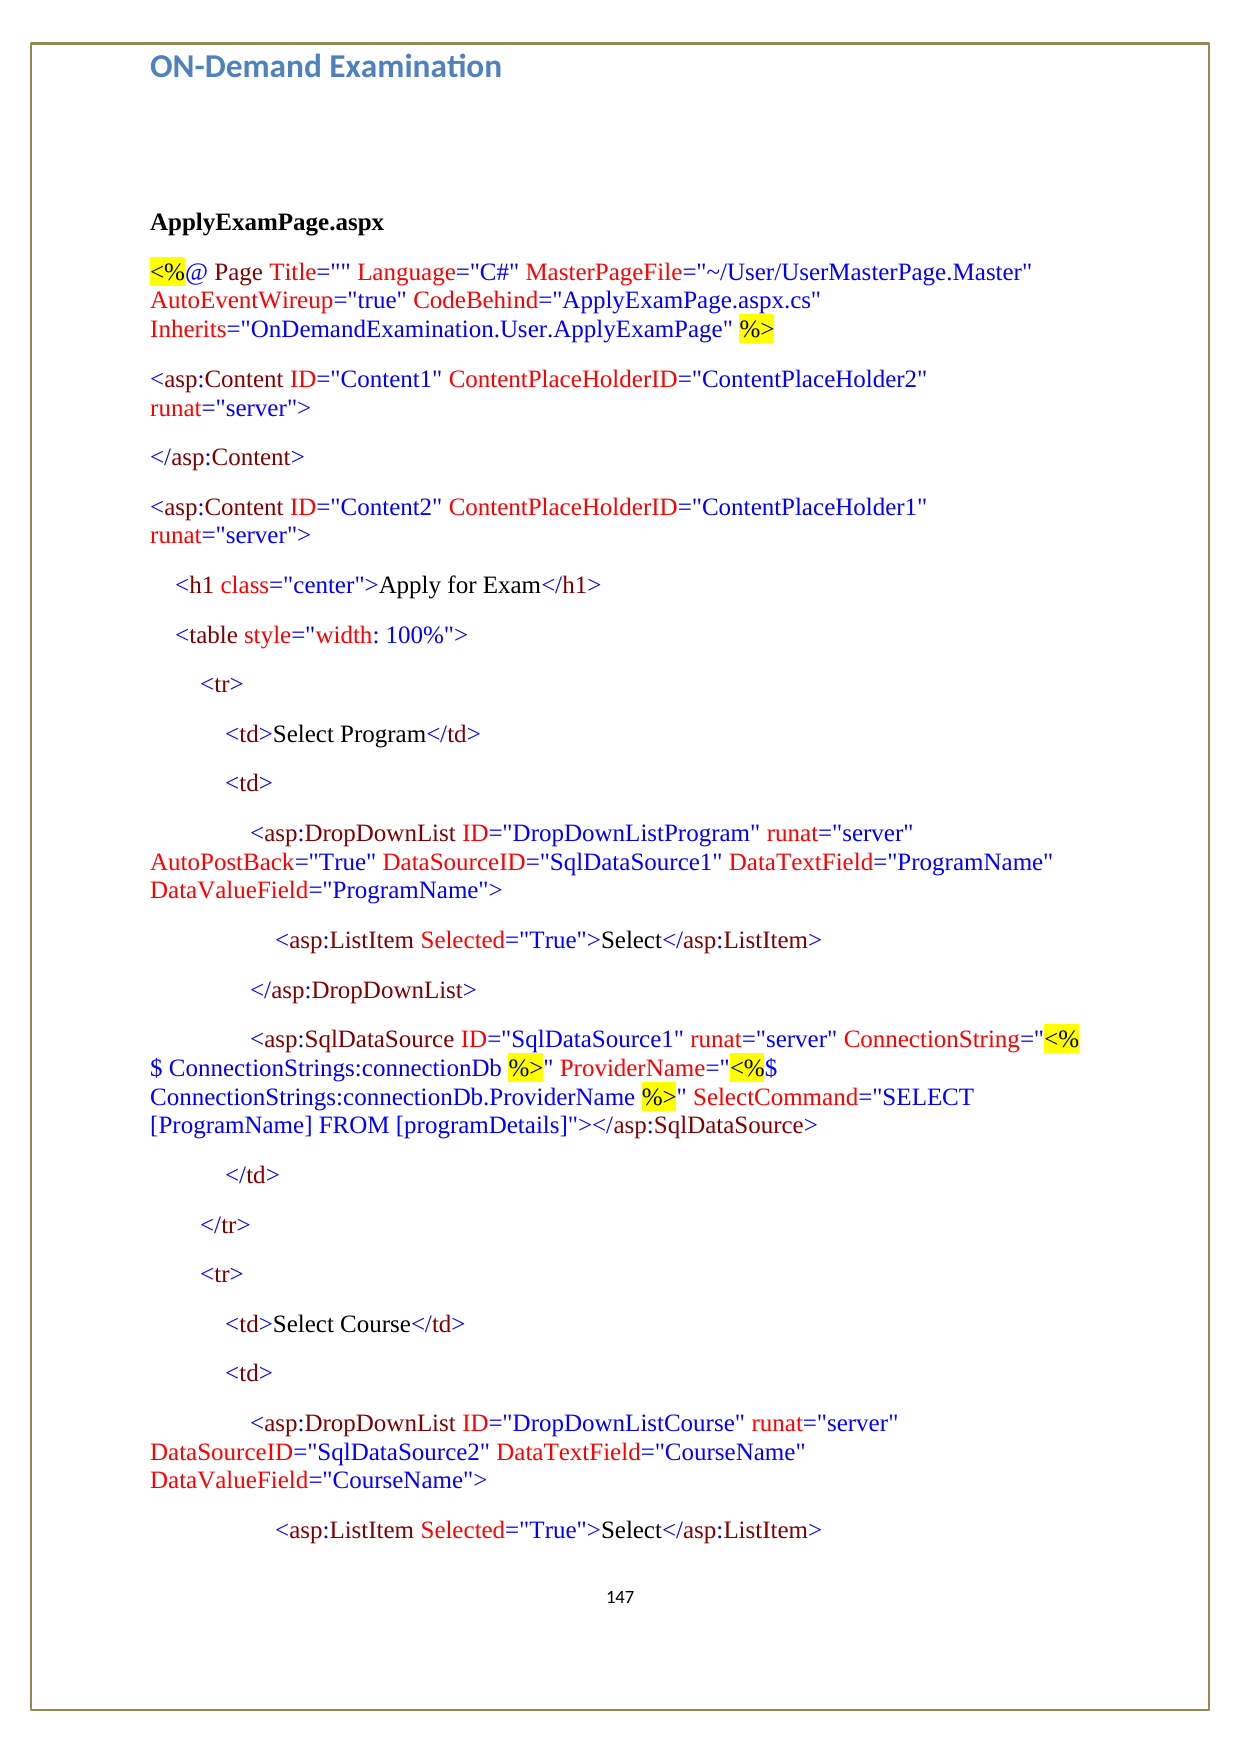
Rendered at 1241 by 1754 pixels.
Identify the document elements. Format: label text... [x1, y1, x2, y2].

text <table style="width: 100%"> [150, 620, 1090, 648]
text <tr> [150, 669, 1090, 698]
text <td>Select Program</td> [150, 719, 1090, 748]
text <asp:ListItem Selected="True">Select</asp:ListItem> [150, 925, 1090, 954]
text <asp:SqlDataSource ID="SqlDataSource1" runat="server" ConnectionString="<%$ ConnectionStrings:connectionDb %>" ProviderName="<%$ ConnectionStrings:connectionDb.ProviderName %>" SelectCommand="SELECT [ProgramName] FROM [programDetails]"></asp:SqlDataSource> [150, 1024, 1090, 1139]
text <asp:Content ID="Content1" ContentPlaceHolderID="ContentPlaceHolder2" runat="server"> [150, 364, 1090, 421]
text <td> [150, 768, 1090, 797]
text <td>Select Course</td> [150, 1309, 1090, 1338]
text <td> [150, 1358, 1090, 1387]
text <h1 class="center">Apply for Exam</h1> [150, 570, 1090, 599]
text </td> [150, 1160, 1090, 1189]
text <asp:ListItem Selected="True">Select</asp:ListItem> [150, 1515, 1090, 1544]
text ApplyExamPage.aspx [150, 207, 1090, 236]
text <asp:DropDownList ID="DropDownListCourse" runat="server" DataSourceID="SqlDataSource2" DataTextField="CourseName" DataValueField="CourseName"> [150, 1408, 1090, 1494]
text </tr> [150, 1210, 1090, 1238]
text <%@ Page Title="" Language="C#" MasterPageFile="~/User/UserMasterPage.Master" AutoEventWireup="true" CodeBehind="ApplyExamPage.aspx.cs" Inherits="OnDemandExamination.User.ApplyExamPage" %> [150, 257, 1090, 343]
text </asp:Content> [150, 442, 1090, 471]
text <tr> [150, 1259, 1090, 1288]
text <asp:DropDownList ID="DropDownListProgram" runat="server" AutoPostBack="True" DataSourceID="SqlDataSource1" DataTextField="ProgramName" DataValueField="ProgramName"> [150, 818, 1090, 904]
text <asp:Content ID="Content2" ContentPlaceHolderID="ContentPlaceHolder1" runat="server"> [150, 492, 1090, 549]
text </asp:DropDownList> [150, 975, 1090, 1003]
